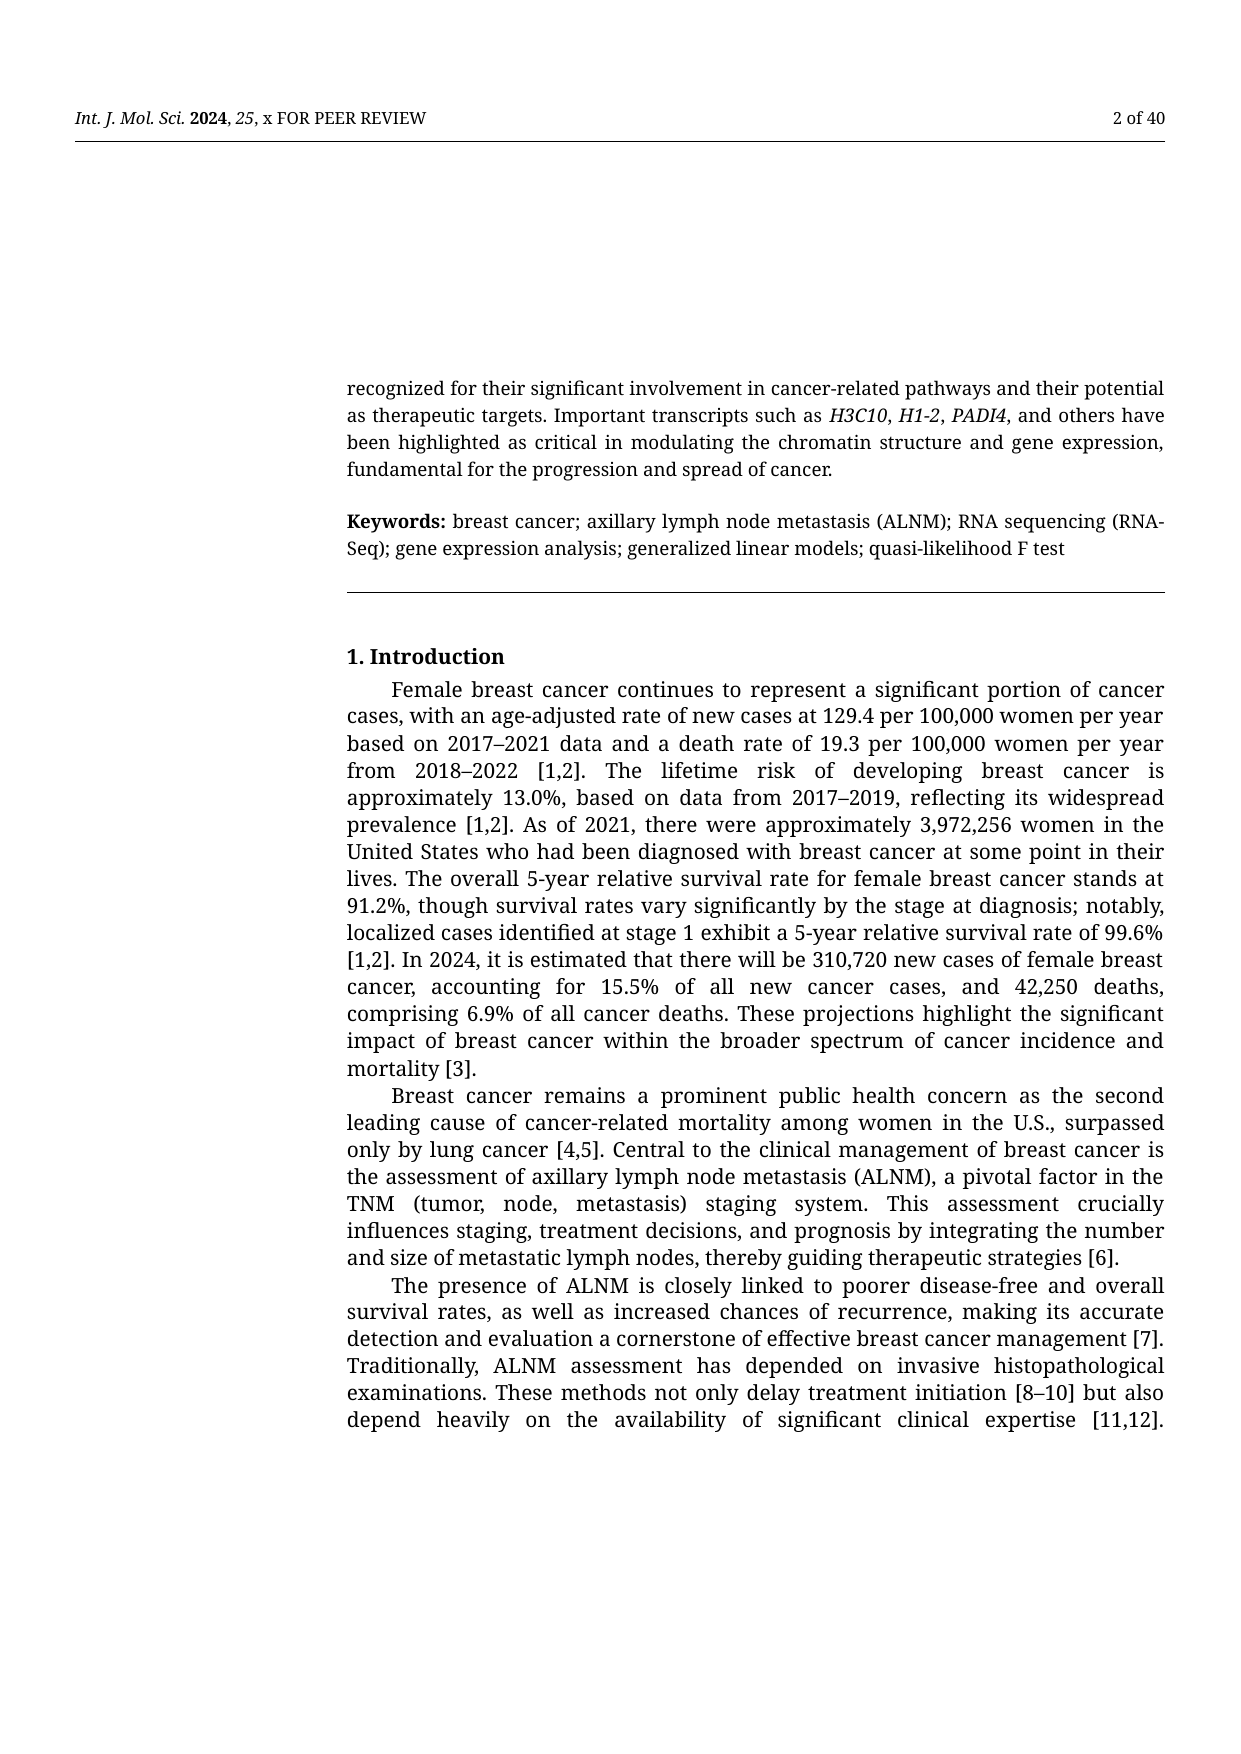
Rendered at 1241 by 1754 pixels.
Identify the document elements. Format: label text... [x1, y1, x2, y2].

text Keywords: breast cancer; axillary lymph node metastasis (ALNM); RNA sequencing (RNA-Seq); gene expression analysis; generalized linear models; quasi-likelihood F test [347, 507, 1165, 561]
text Breast cancer remains a prominent public health concern as the second leading cause of cancer-related mortality among women in the U.S., surpassed only by lung cancer [4,5]. Central to the clinical management of breast cancer is the assessment of axillary lymph node metastasis (ALNM), a pivotal factor in the TNM (tumor, node, metastasis) staging system. This assessment crucially influences staging, treatment decisions, and prognosis by integrating the number and size of metastatic lymph nodes, thereby guiding therapeutic strategies [6]. [347, 1082, 1165, 1272]
text Female breast cancer continues to represent a significant portion of cancer cases, with an age-adjusted rate of new cases at 129.4 per 100,000 women per year based on 2017–2021 data and a death rate of 19.3 per 100,000 women per year from 2018–2022 [1,2]. The lifetime risk of developing breast cancer is approximately 13.0%, based on data from 2017–2019, reflecting its widespread prevalence [1,2]. As of 2021, there were approximately 3,972,256 women in the United States who had been diagnosed with breast cancer at some point in their lives. The overall 5-year relative survival rate for female breast cancer stands at 91.2%, though survival rates vary significantly by the stage at diagnosis; notably, localized cases identified at stage 1 exhibit a 5-year relative survival rate of 99.6% [1,2]. In 2024, it is estimated that there will be 310,720 new cases of female breast cancer, accounting for 15.5% of all new cancer cases, and 42,250 deaths, comprising 6.9% of all cancer deaths. These projections highlight the significant impact of breast cancer within the broader spectrum of cancer incidence and mortality [3]. [347, 676, 1165, 1082]
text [347, 1272, 1165, 1434]
subtitle 1. Introduction [347, 643, 1165, 670]
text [347, 374, 1165, 482]
